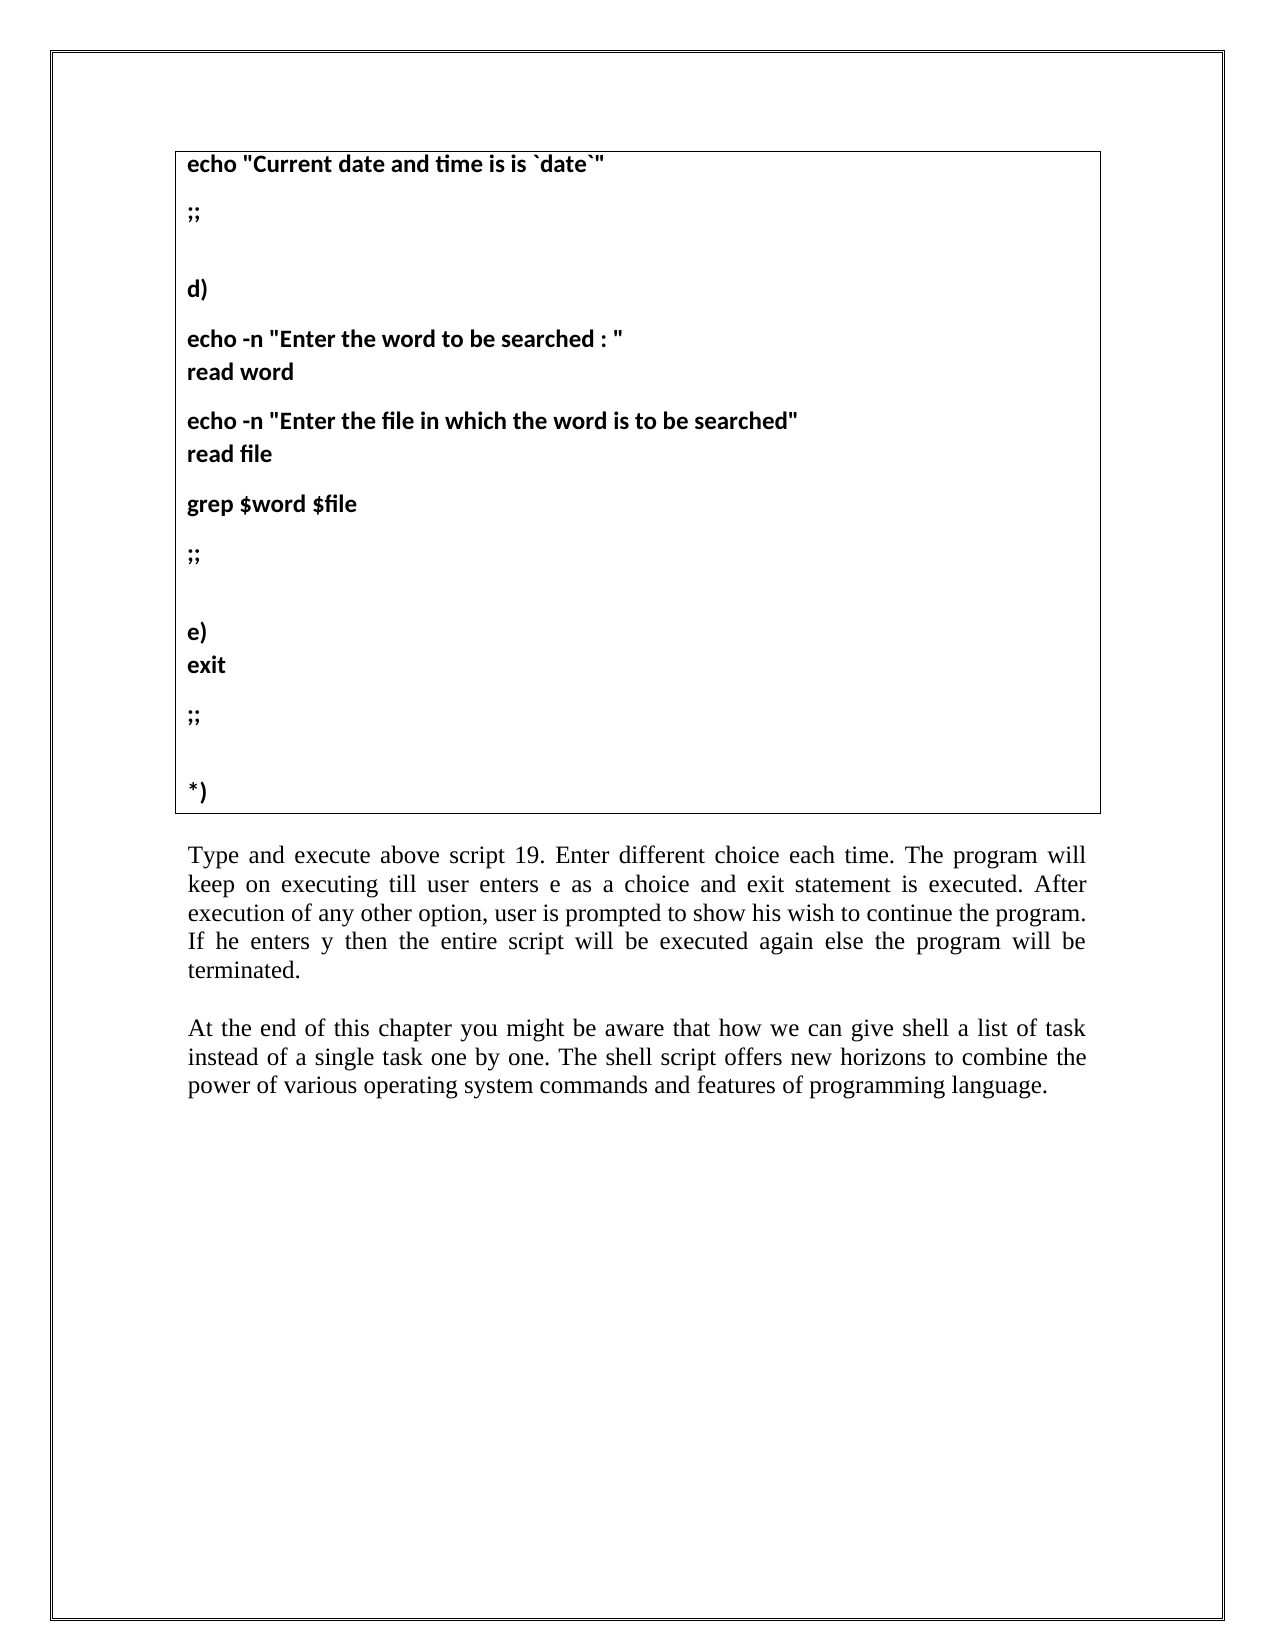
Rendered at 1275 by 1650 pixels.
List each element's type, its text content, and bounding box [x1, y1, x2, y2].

text Type and execute above script 19. Enter different choice each time. The program will keep on executing till user enters e as a choice and exit statement is executed. After execution of any other option, user is prompted to show his wish to continue the program. If he enters y then the entire script will be executed again else the program will be terminated. [188, 840, 1088, 984]
text At the end of this chapter you might be aware that how we can give shell a list of task instead of a single task one by one. The shell script offers new horizons to combine the power of various operating system commands and features of programming language. [188, 1013, 1088, 1099]
